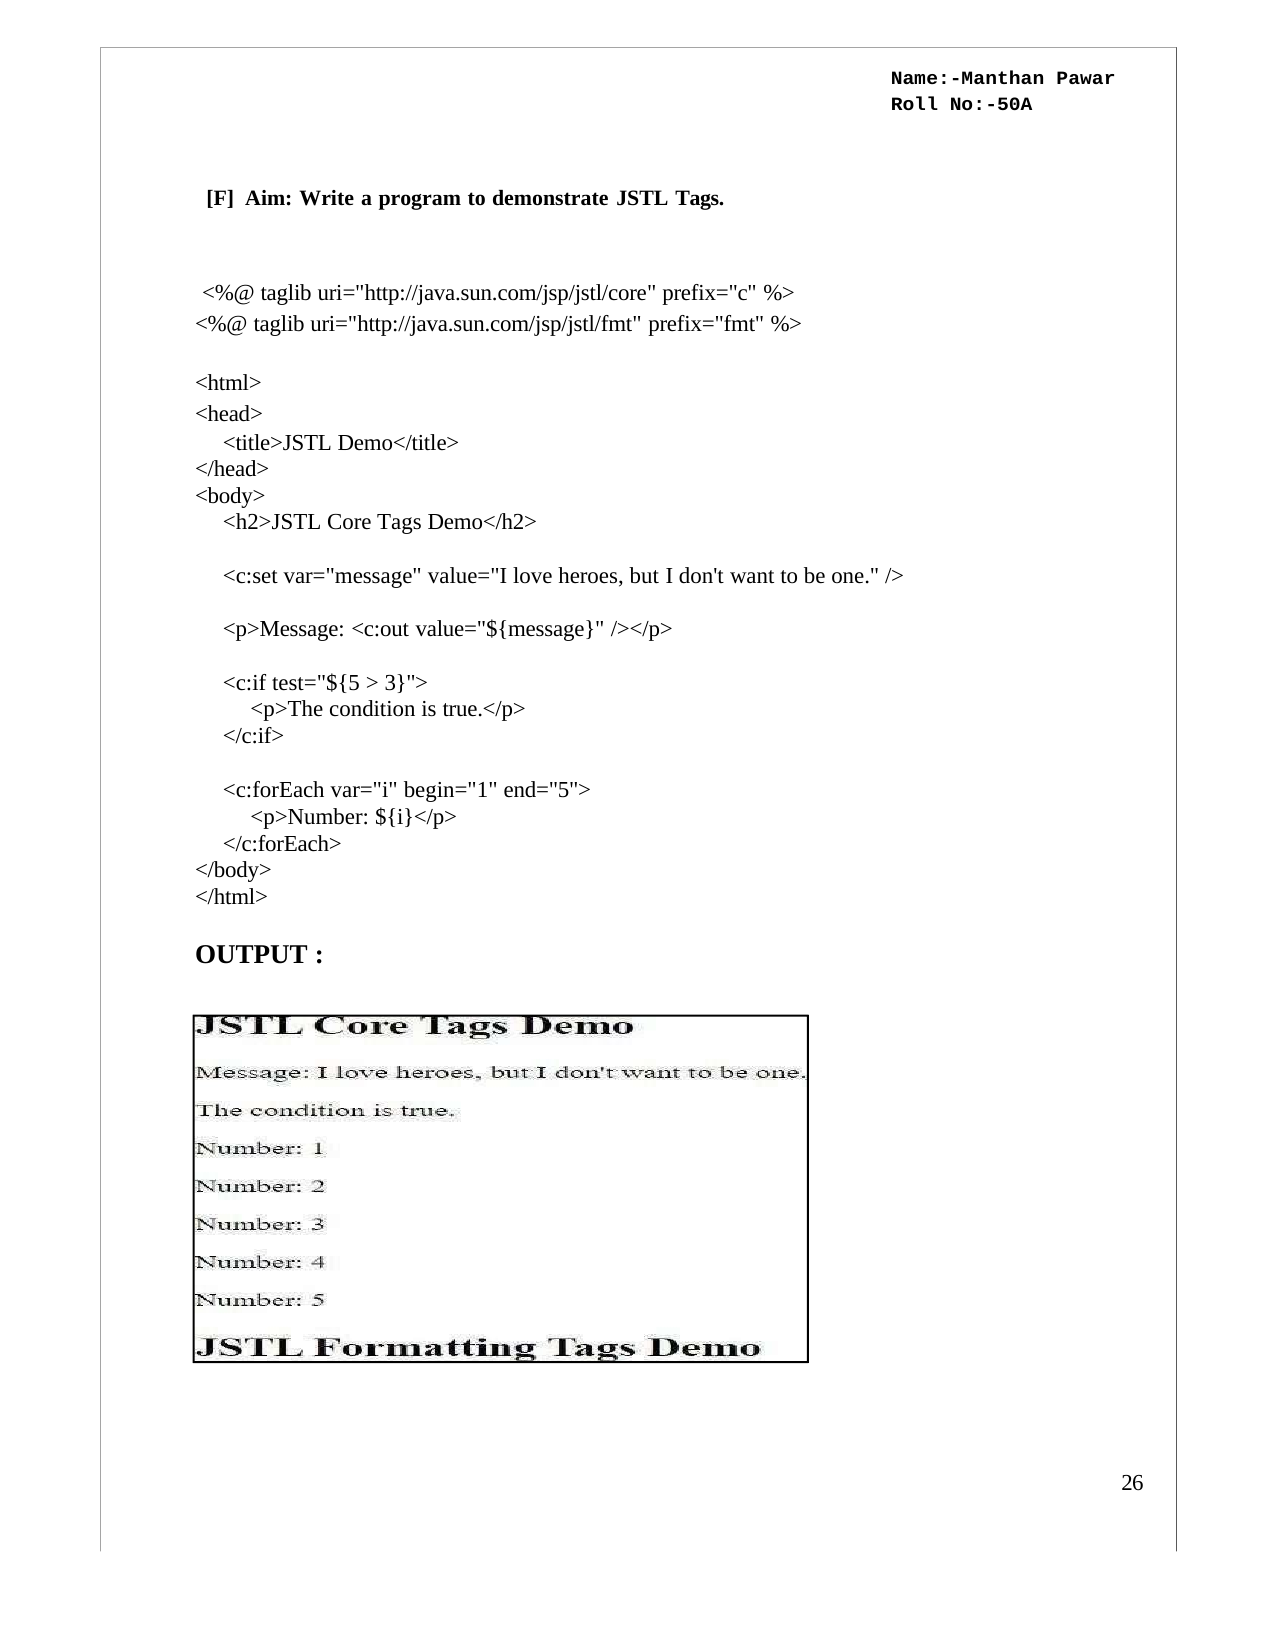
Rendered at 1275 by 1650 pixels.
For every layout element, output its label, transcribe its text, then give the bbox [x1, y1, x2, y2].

text <p>Number: ${i}</p> [250, 803, 1087, 829]
text <html> [195, 369, 1087, 395]
text <p>Message: <c:out value="${message}" /></p> [223, 616, 1087, 642]
text <c:set var="message" value="I love heroes, but I don't want to be one." /> [223, 562, 1087, 589]
text <c:forEach var="i" begin="1" end="5"> [223, 776, 1087, 802]
text </body> [195, 856, 1087, 883]
text <%@ taglib uri="http://java.sun.com/jsp/jstl/core" prefix="c" %> [202, 279, 1087, 305]
text [F] Aim: Write a program to demonstrate JSTL Tags. [206, 185, 1087, 210]
subtitle OUTPUT : [195, 938, 1087, 969]
picture [195, 1017, 806, 1361]
text <c:if test="${5 > 3}"> [223, 668, 1087, 695]
text </c:if> [223, 722, 1087, 749]
text </head> [195, 455, 1087, 482]
text <%@ taglib uri="http://java.sun.com/jsp/jstl/fmt" prefix="fmt" %> [195, 310, 1087, 337]
text <p>The condition is true.</p> [250, 696, 1087, 722]
text <h2>JSTL Core Tags Demo</h2> [223, 508, 1087, 534]
text <title>JSTL Demo</title> [223, 429, 1087, 455]
text </html> [195, 883, 1087, 909]
text </c:forEach> [223, 830, 1087, 856]
text <head> [195, 400, 1087, 426]
text <body> [195, 482, 1087, 508]
